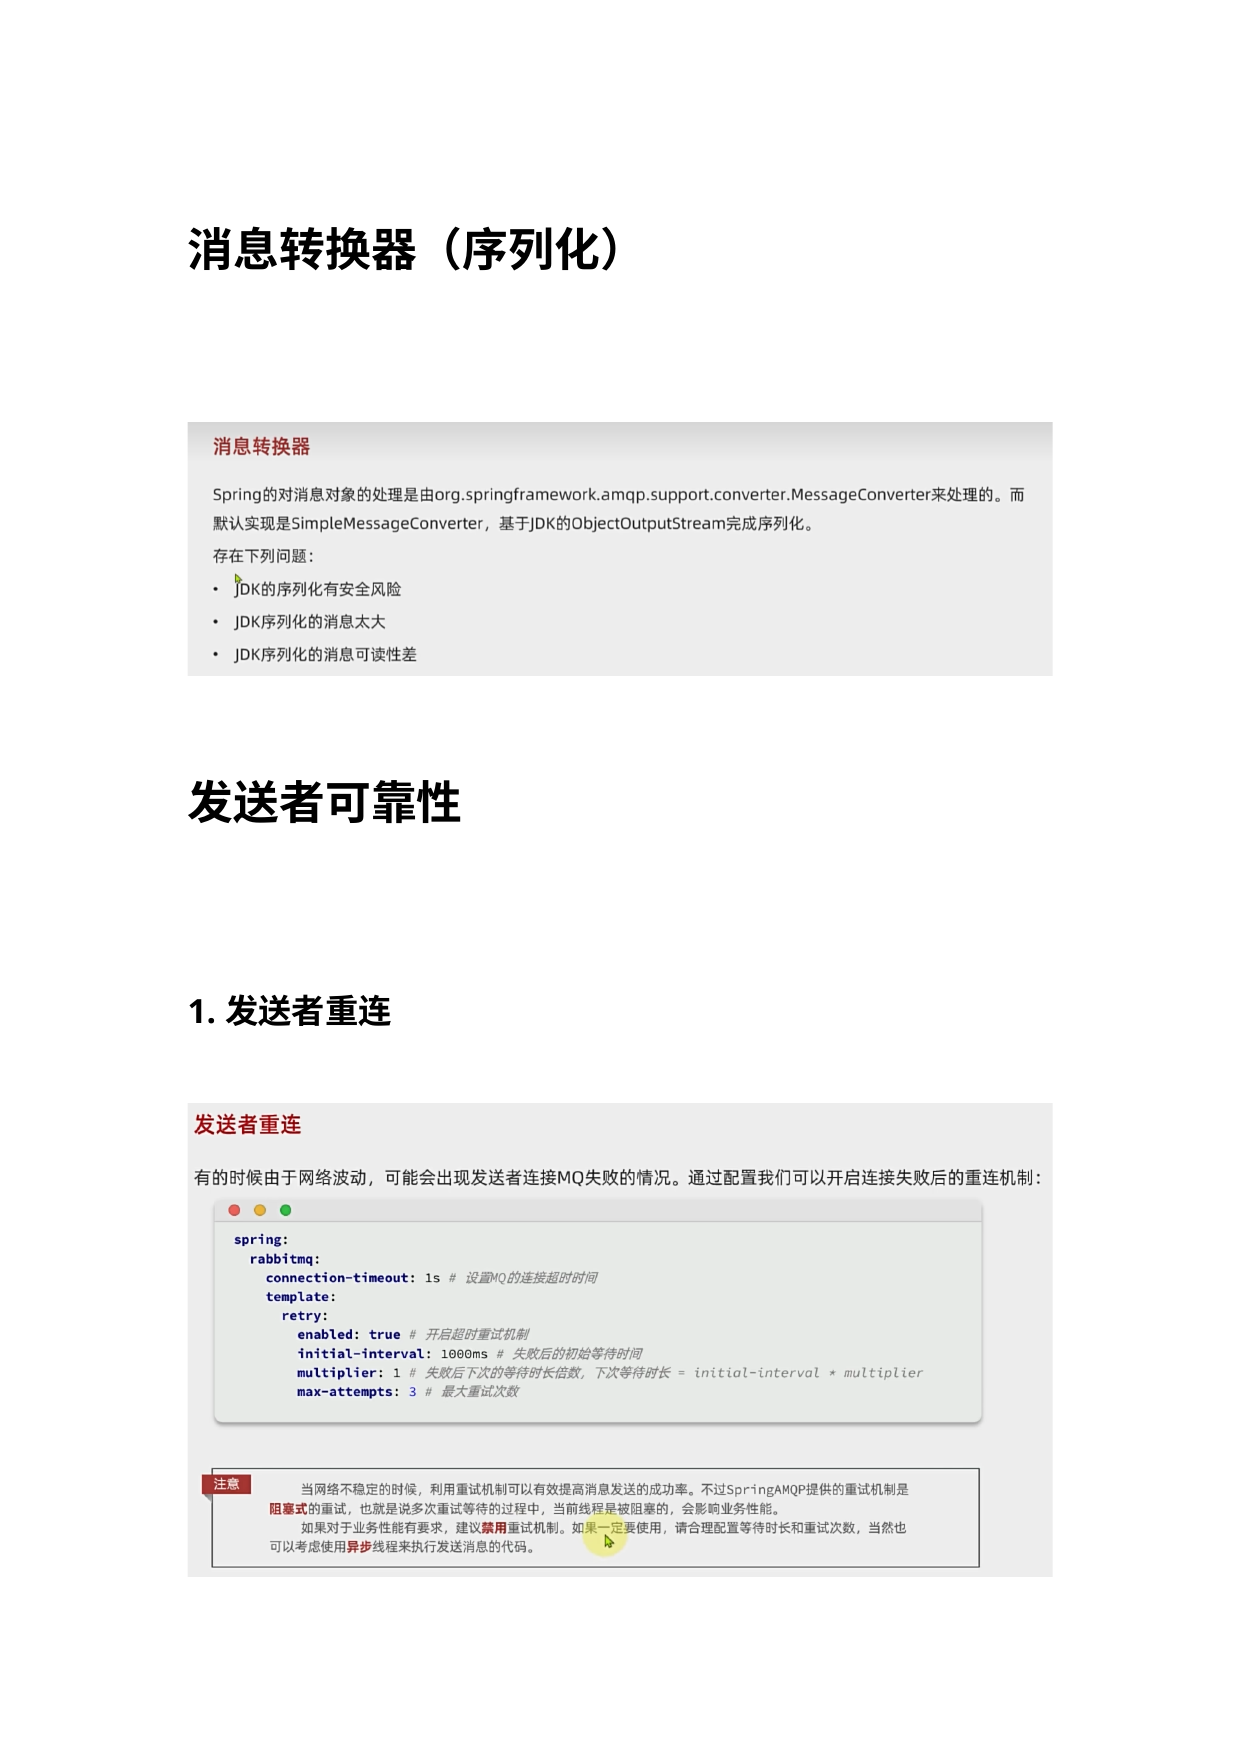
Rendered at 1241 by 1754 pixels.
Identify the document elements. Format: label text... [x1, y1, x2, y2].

picture [187, 422, 1053, 676]
picture [187, 1103, 1053, 1577]
subtitle 发送者可靠性 [187, 751, 1053, 848]
subtitle 消息转换器（序列化） [187, 197, 1053, 295]
subtitle 发送者重连 [187, 976, 1053, 1041]
